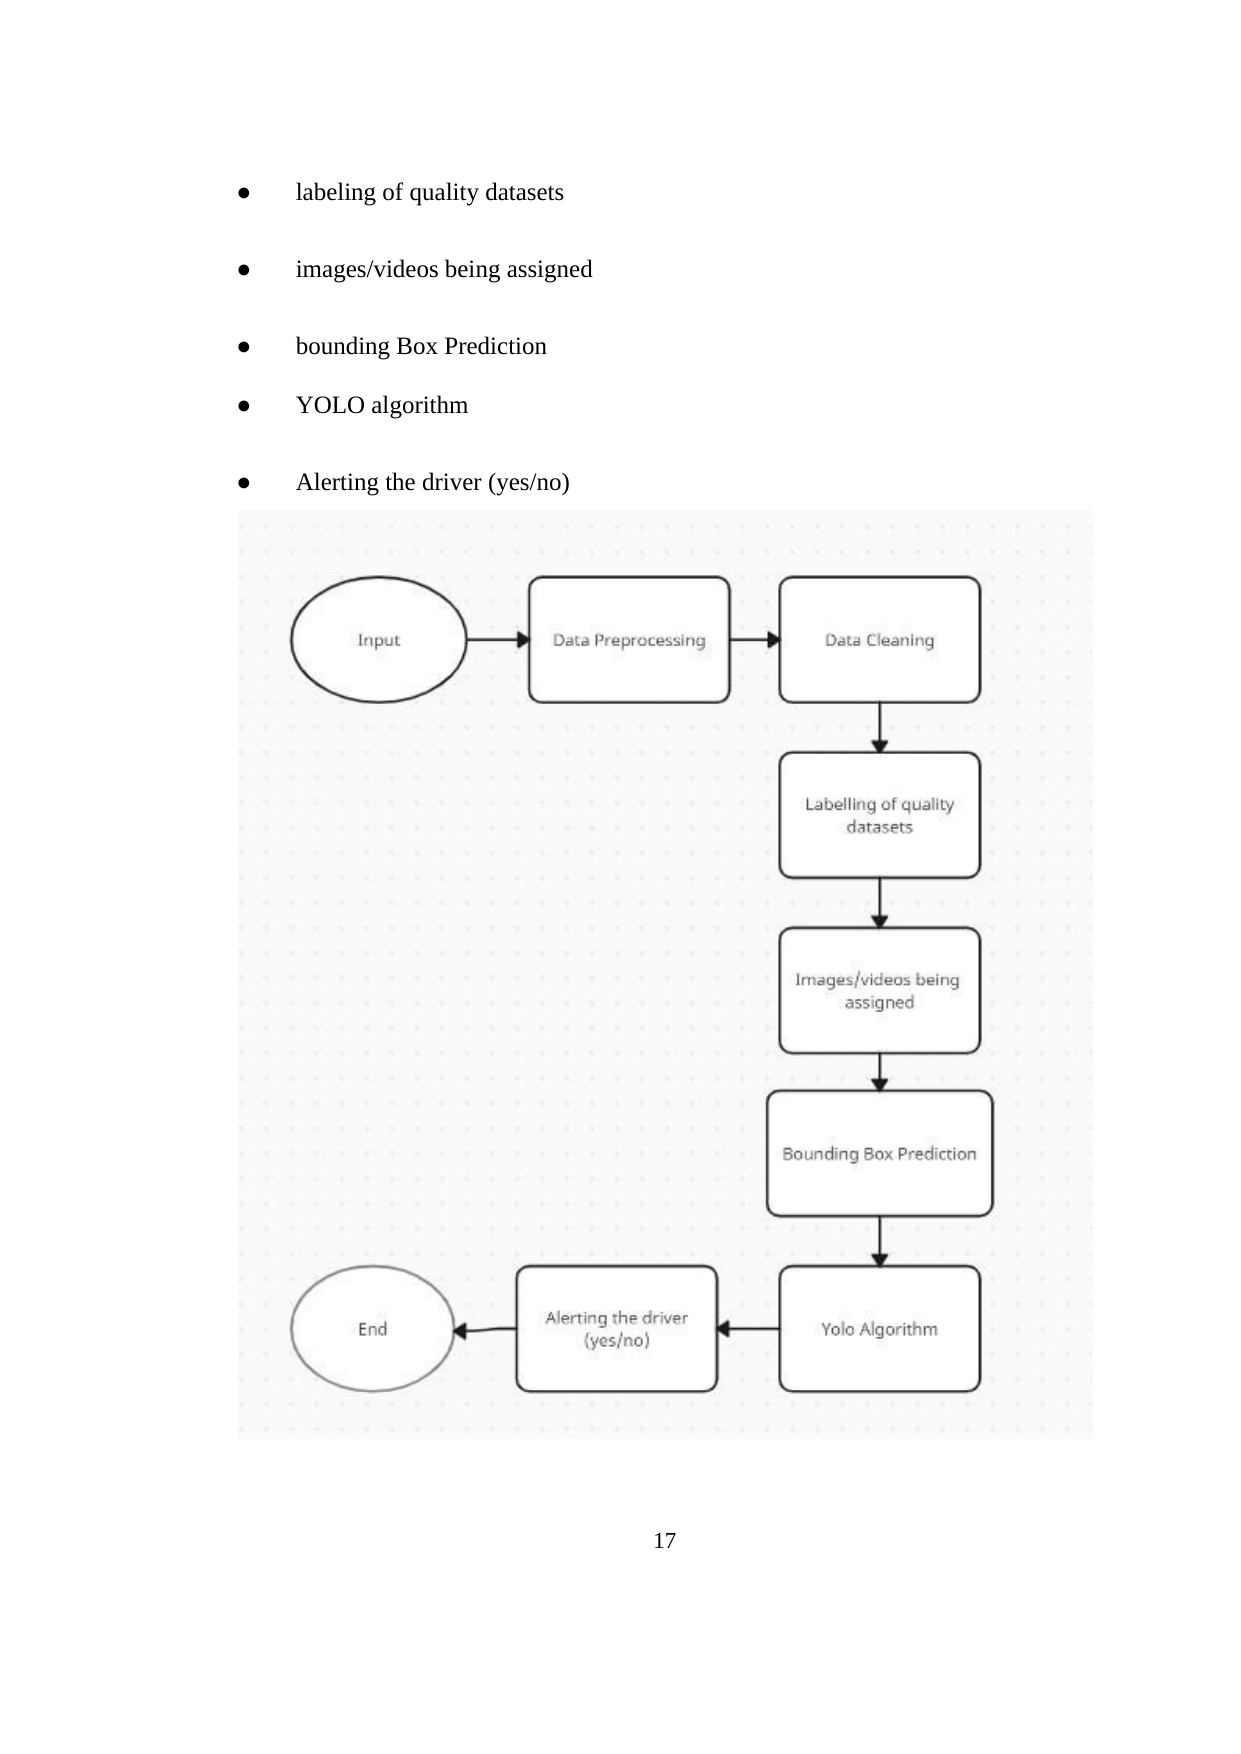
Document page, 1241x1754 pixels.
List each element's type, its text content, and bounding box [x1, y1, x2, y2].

list images/videos being assigned [236, 254, 1093, 283]
list labeling of quality datasets [236, 177, 1093, 206]
list YOLO algorithm [236, 390, 1093, 419]
picture [238, 510, 1093, 1439]
list bounding Box Prediction [236, 331, 1093, 360]
list Alerting the driver (yes/no) [236, 467, 1093, 496]
